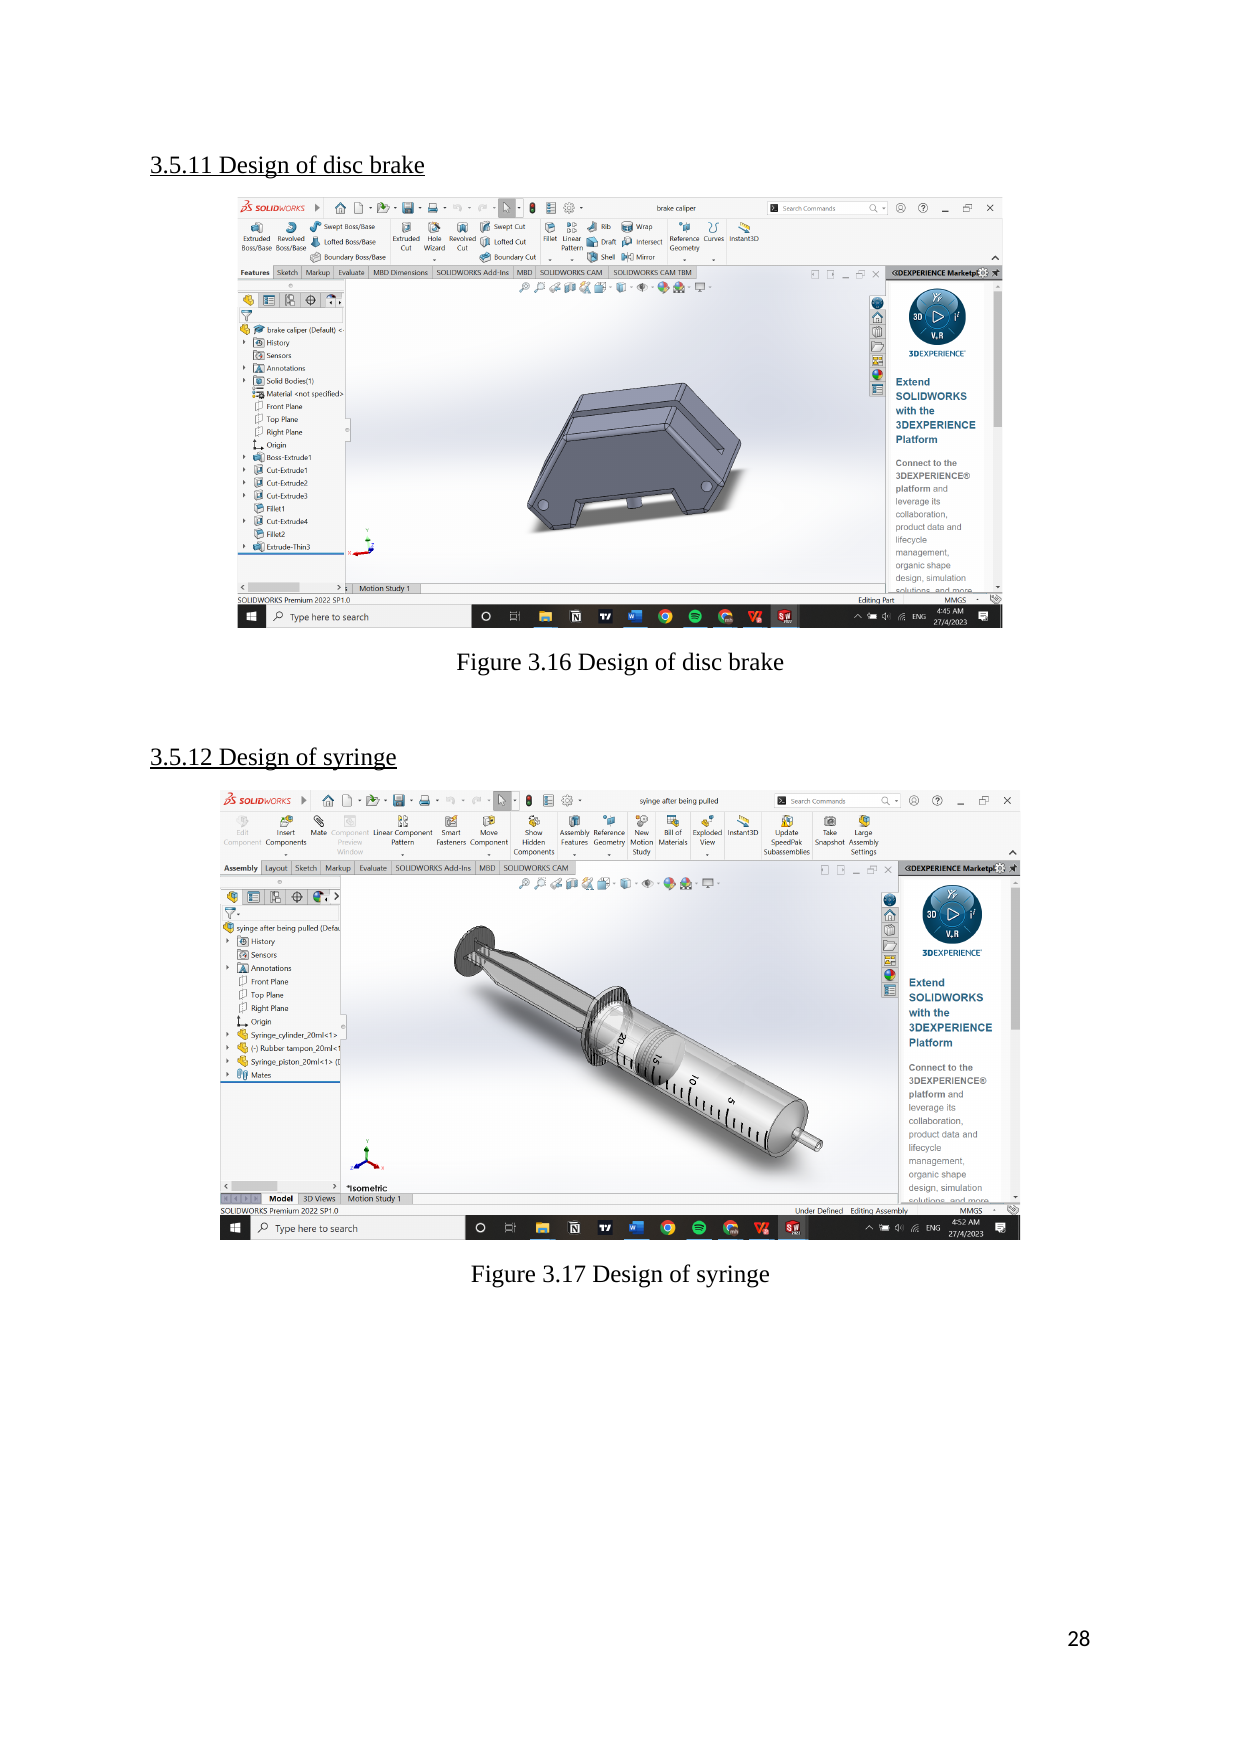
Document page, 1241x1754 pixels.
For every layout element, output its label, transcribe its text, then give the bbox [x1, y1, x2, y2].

text 3.5.11 Design of disc brake [150, 150, 1090, 179]
text Figure 3.16 Design of disc brake [150, 647, 1090, 676]
picture [237, 197, 1003, 628]
text 3.5.12 Design of syringe [150, 742, 1090, 771]
text Figure 3.17 Design of syringe [150, 1259, 1090, 1288]
picture [220, 790, 1020, 1240]
